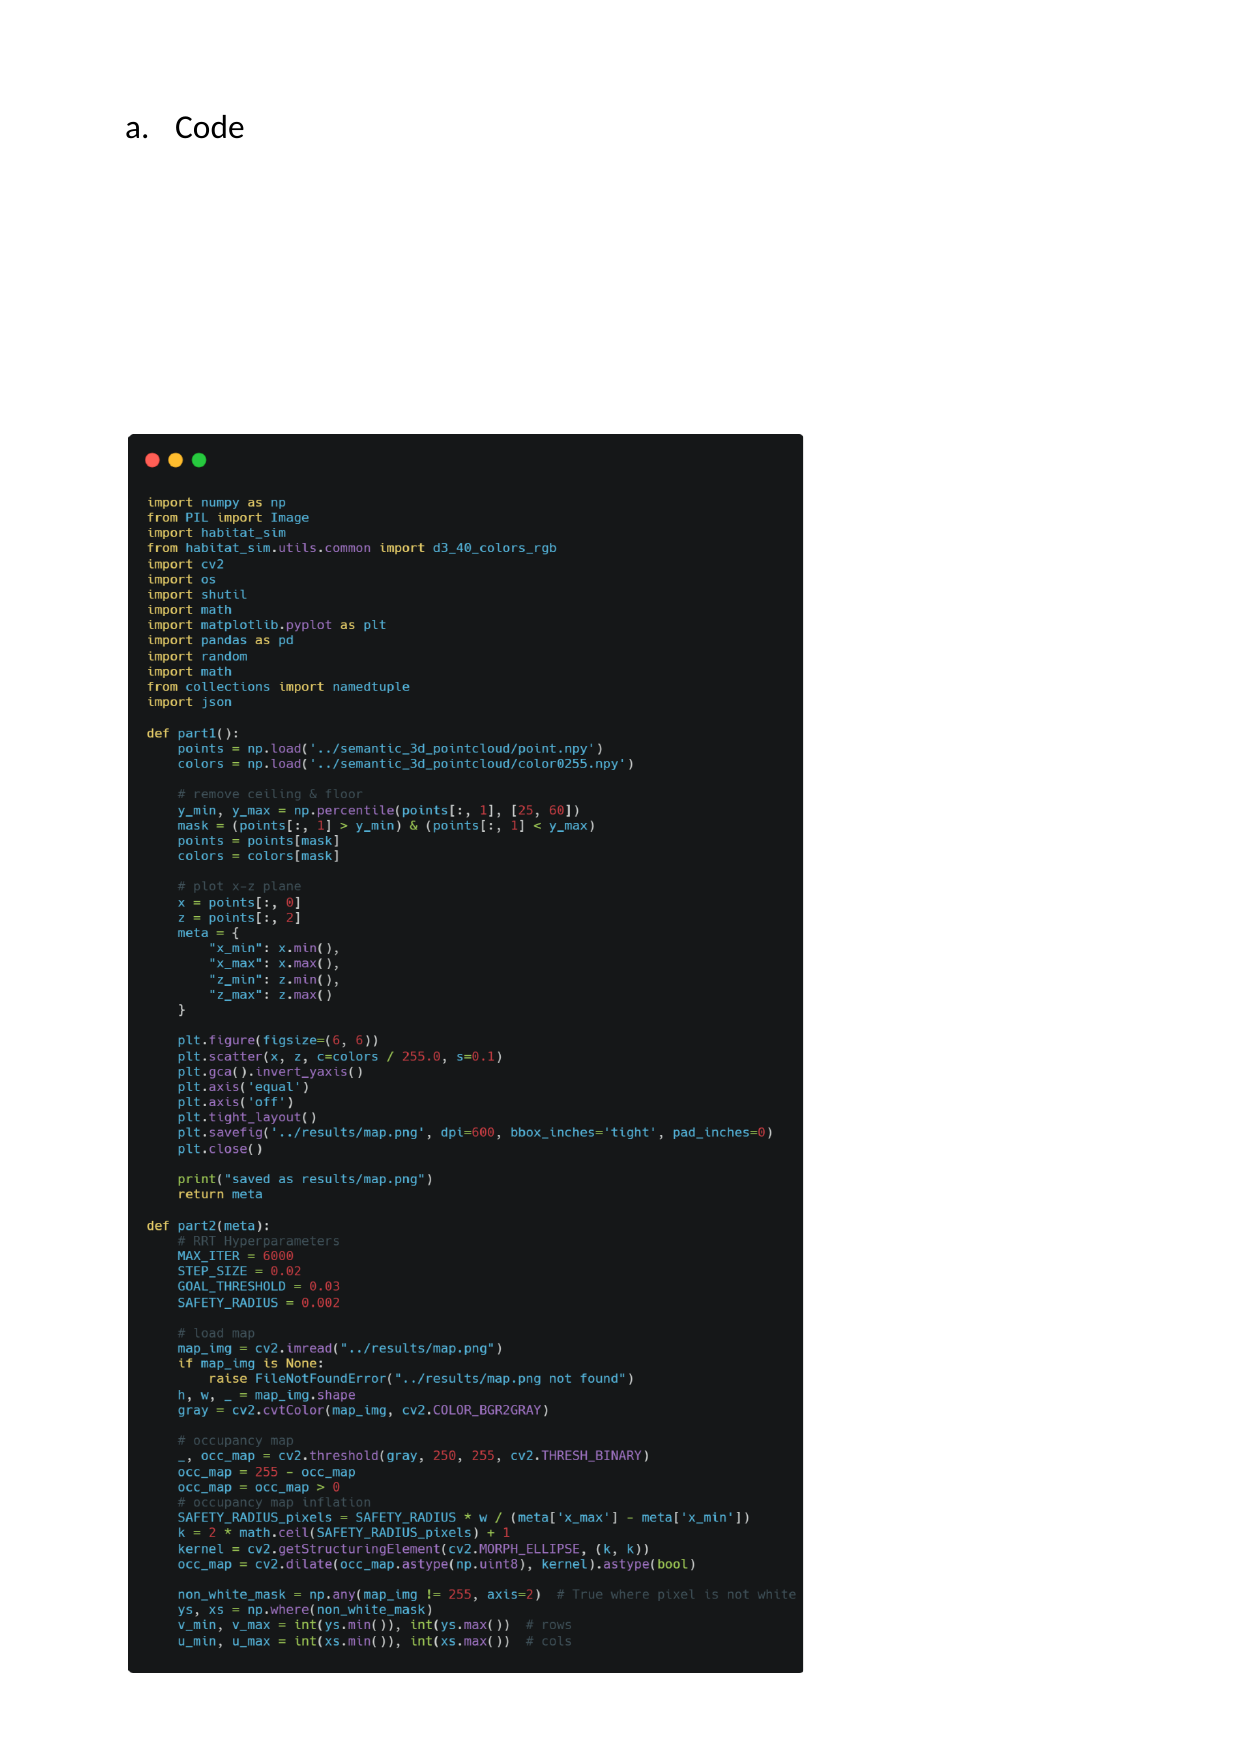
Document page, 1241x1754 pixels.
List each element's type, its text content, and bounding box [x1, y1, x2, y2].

list Code [125, 89, 1165, 164]
picture [128, 434, 804, 1673]
